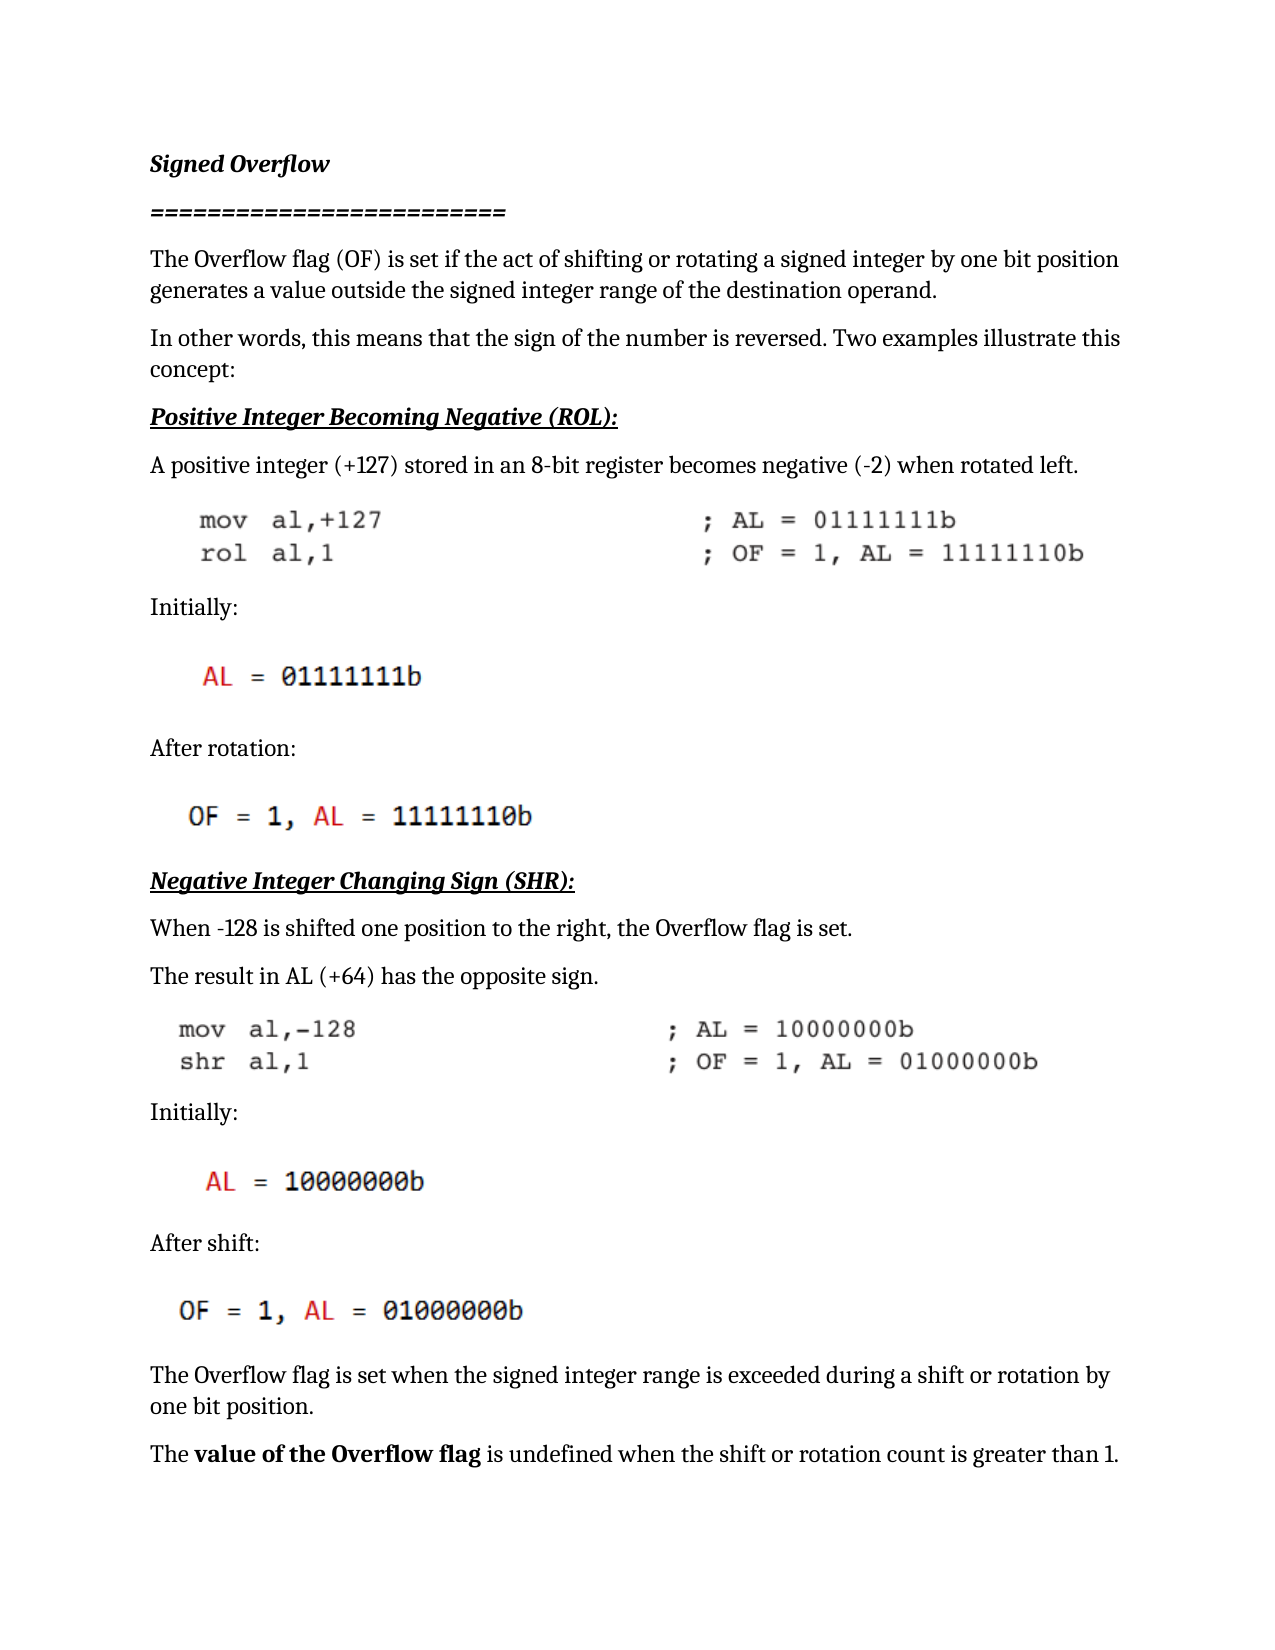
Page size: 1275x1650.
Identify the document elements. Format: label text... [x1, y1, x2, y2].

text After shift: [150, 1229, 1125, 1257]
picture [150, 1276, 560, 1342]
text When -128 is shifted one position to the right, the Overflow flag is set. [150, 914, 1125, 943]
text After rotation: [150, 734, 1125, 763]
text A positive integer (+127) stored in an 8-bit register becomes negative (-2) when rotated left. [150, 451, 1125, 479]
text In other words, this means that the sign of the number is reversed. Two examples illustrate this concept: [150, 324, 1125, 384]
picture [150, 1009, 1125, 1079]
text The Overflow flag is set when the signed integer range is exceeded during a shift or rotation by one bit position. [150, 1361, 1125, 1421]
text Signed Overflow [150, 150, 1125, 179]
picture [150, 498, 1125, 574]
text The value of the Overflow flag is undefined when the shift or rotation count is greater than 1. [150, 1440, 1125, 1468]
picture [150, 640, 468, 716]
picture [150, 782, 594, 848]
picture [150, 1145, 494, 1210]
text The result in AL (+64) has the opposite sign. [150, 962, 1125, 991]
text Positive Integer Becoming Negative (ROL): [150, 403, 1125, 432]
text Initially: [150, 1098, 1125, 1127]
text Negative Integer Changing Sign (SHR): [150, 867, 1125, 895]
text ========================= [150, 198, 1125, 226]
text The Overflow flag (OF) is set if the act of shifting or rotating a signed integer by one bit position generates a value outside the signed integer range of the destination operand. [150, 245, 1125, 305]
text Initially: [150, 593, 1125, 621]
